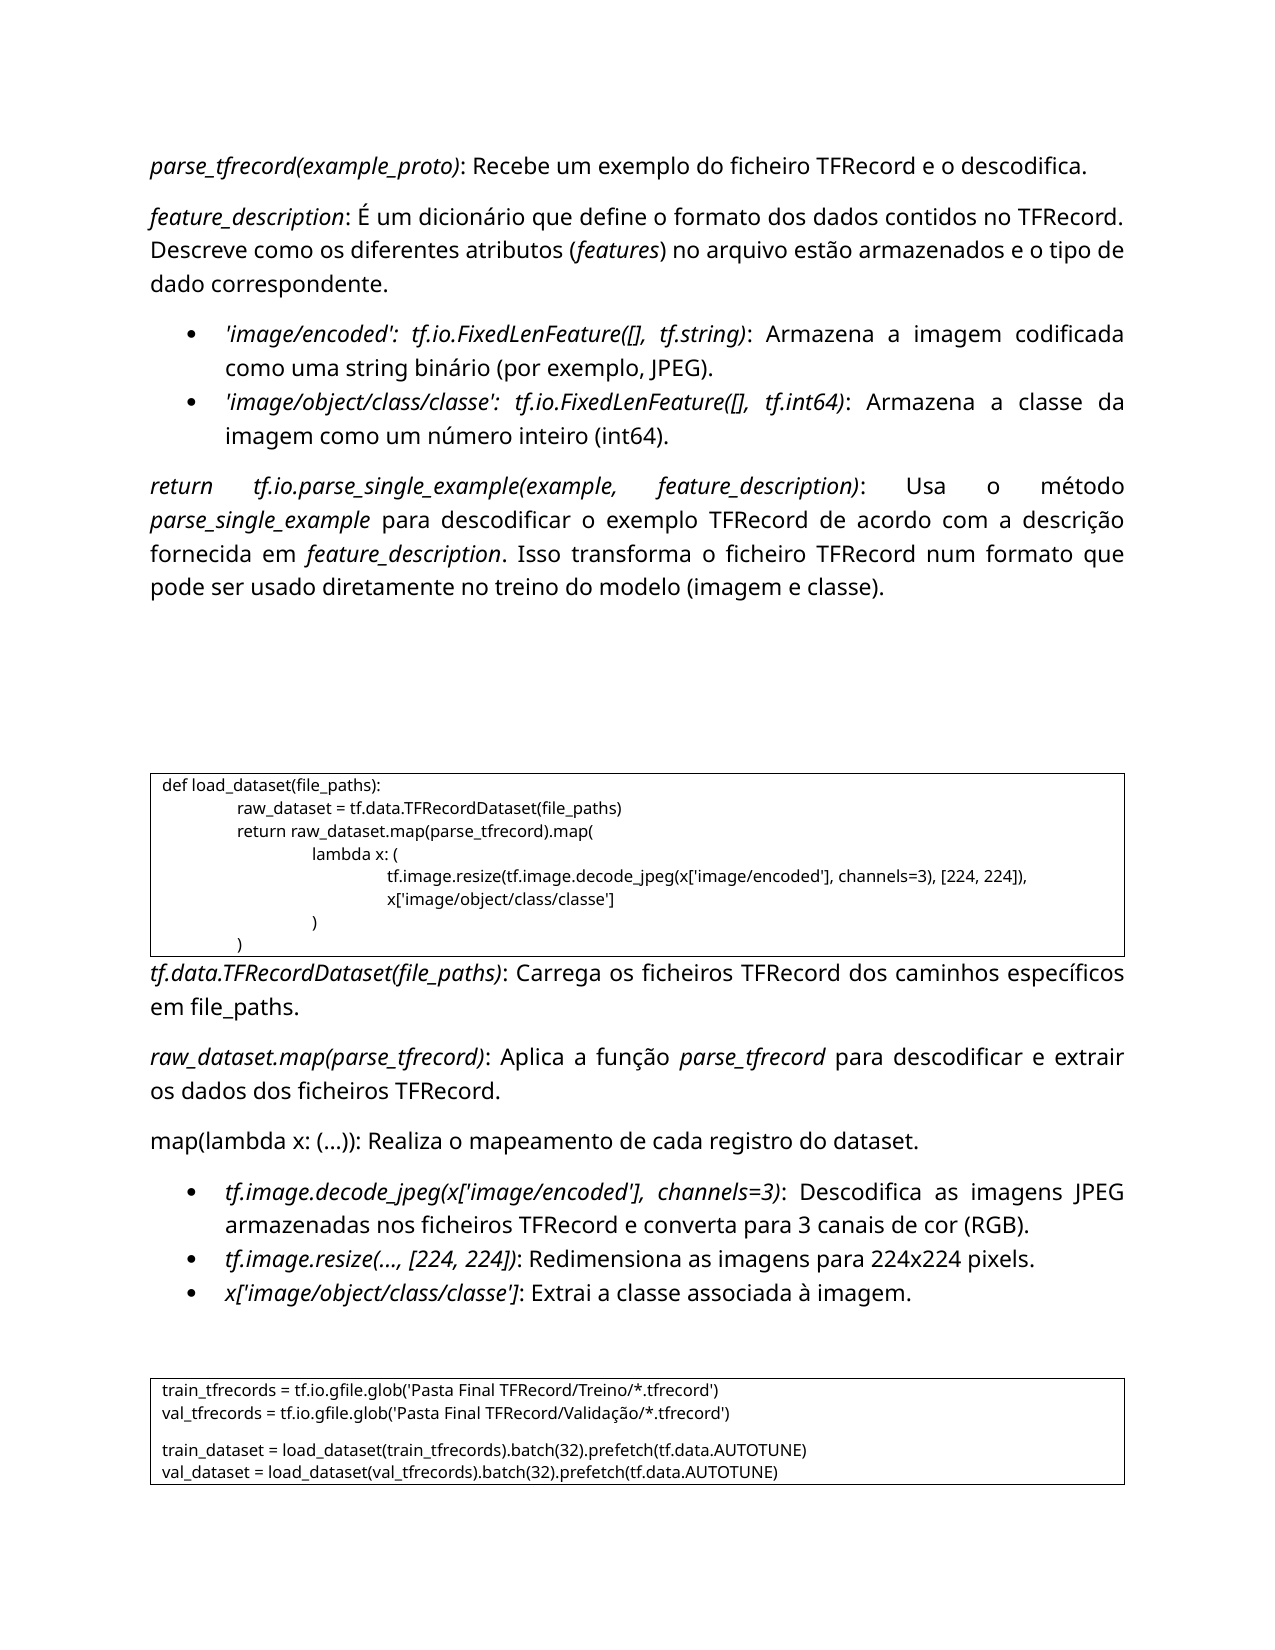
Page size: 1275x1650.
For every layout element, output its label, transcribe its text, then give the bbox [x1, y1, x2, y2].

list 'image/object/class/classe': tf.io.FixedLenFeature([], tf.int64): Armazena a classe da imagem como um número inteiro (int64). [187, 386, 1125, 451]
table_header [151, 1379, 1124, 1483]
list tf.image.resize(..., [224, 224]): Redimensiona as imagens para 224x224 pixels. [187, 1243, 1125, 1274]
text parse_tfrecord(example_proto): Recebe um exemplo do ficheiro TFRecord e o descodifica. [150, 150, 1125, 181]
text map(lambda x: (…)): Realiza o mapeamento de cada registro do dataset. [150, 1125, 1125, 1156]
list x['image/object/class/classe']: Extrai a classe associada à imagem. [187, 1277, 1125, 1308]
text tf.data.TFRecordDataset(file_paths): Carrega os ficheiros TFRecord dos caminhos específicos em file_paths. [150, 957, 1125, 1022]
text feature_description: É um dicionário que define o formato dos dados contidos no TFRecord. Descreve como os diferentes atributos (features) no arquivo estão armazenados e o tipo de dado correspondente. [150, 200, 1125, 299]
text return tf.io.parse_single_example(example, feature_description): Usa o método parse_single_example para descodificar o exemplo TFRecord de acordo com a descrição fornecida em feature_description. Isso transforma o ficheiro TFRecord num formato que pode ser usado diretamente no treino do modelo (imagem e classe). [150, 470, 1125, 602]
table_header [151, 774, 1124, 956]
list 'image/encoded': tf.io.FixedLenFeature([], tf.string): Armazena a imagem codificada como uma string binário (por exemplo, JPEG). [187, 318, 1125, 383]
text raw_dataset.map(parse_tfrecord): Aplica a função parse_tfrecord para descodificar e extrair os dados dos ficheiros TFRecord. [150, 1041, 1125, 1106]
list tf.image.decode_jpeg(x['image/encoded'], channels=3): Descodifica as imagens JPEG armazenadas nos ficheiros TFRecord e converta para 3 canais de cor (RGB). [187, 1175, 1125, 1240]
